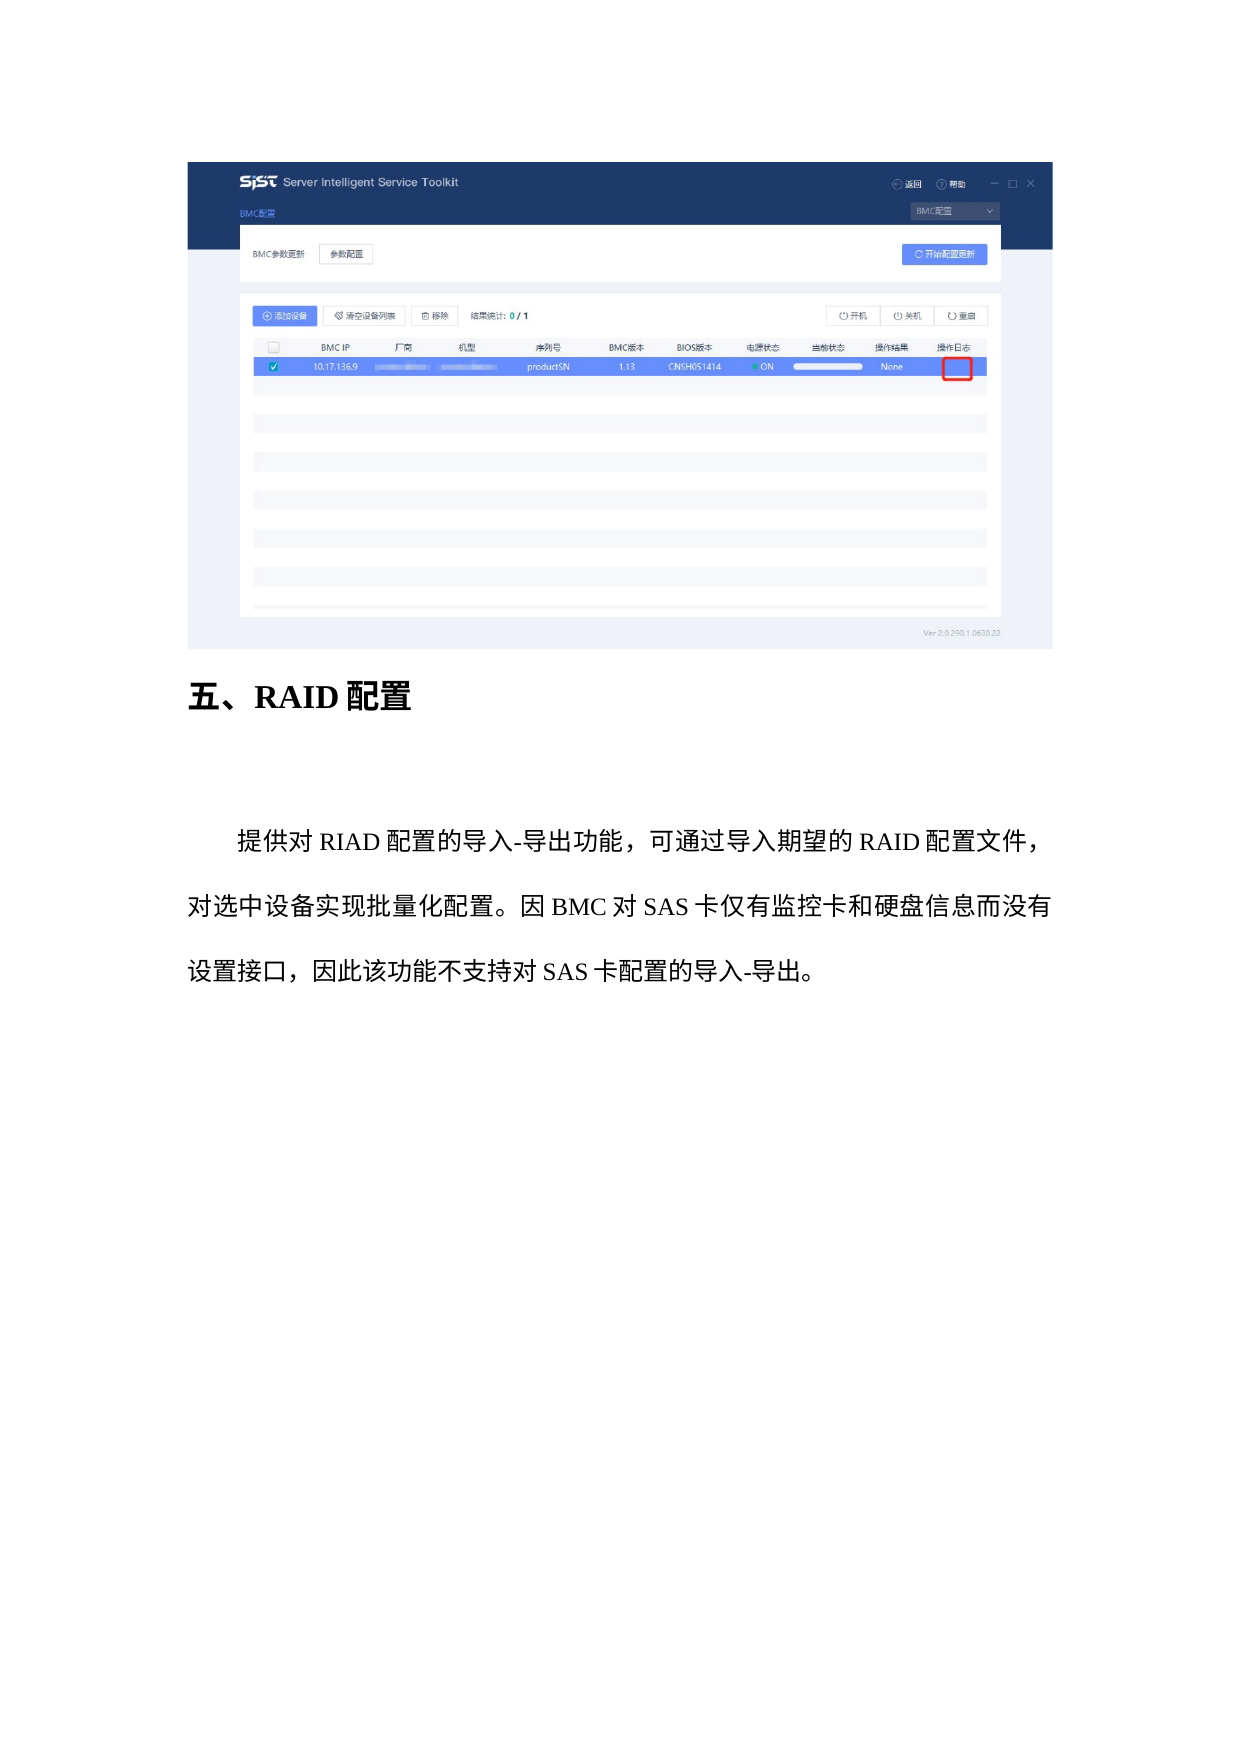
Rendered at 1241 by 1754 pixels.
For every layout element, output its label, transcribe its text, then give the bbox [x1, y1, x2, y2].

subtitle 五、RAID配置 [187, 662, 1053, 727]
text 提供对RIAD配置的导入-导出功能，可通过导入期望的RAID配置文件，对选中设备实现批量化配置。因BMC对SAS卡仅有监控卡和硬盘信息而没有设置接口，因此该功能不支持对SAS卡配置的导入-导出。 [187, 807, 1053, 1002]
picture [187, 162, 1053, 649]
